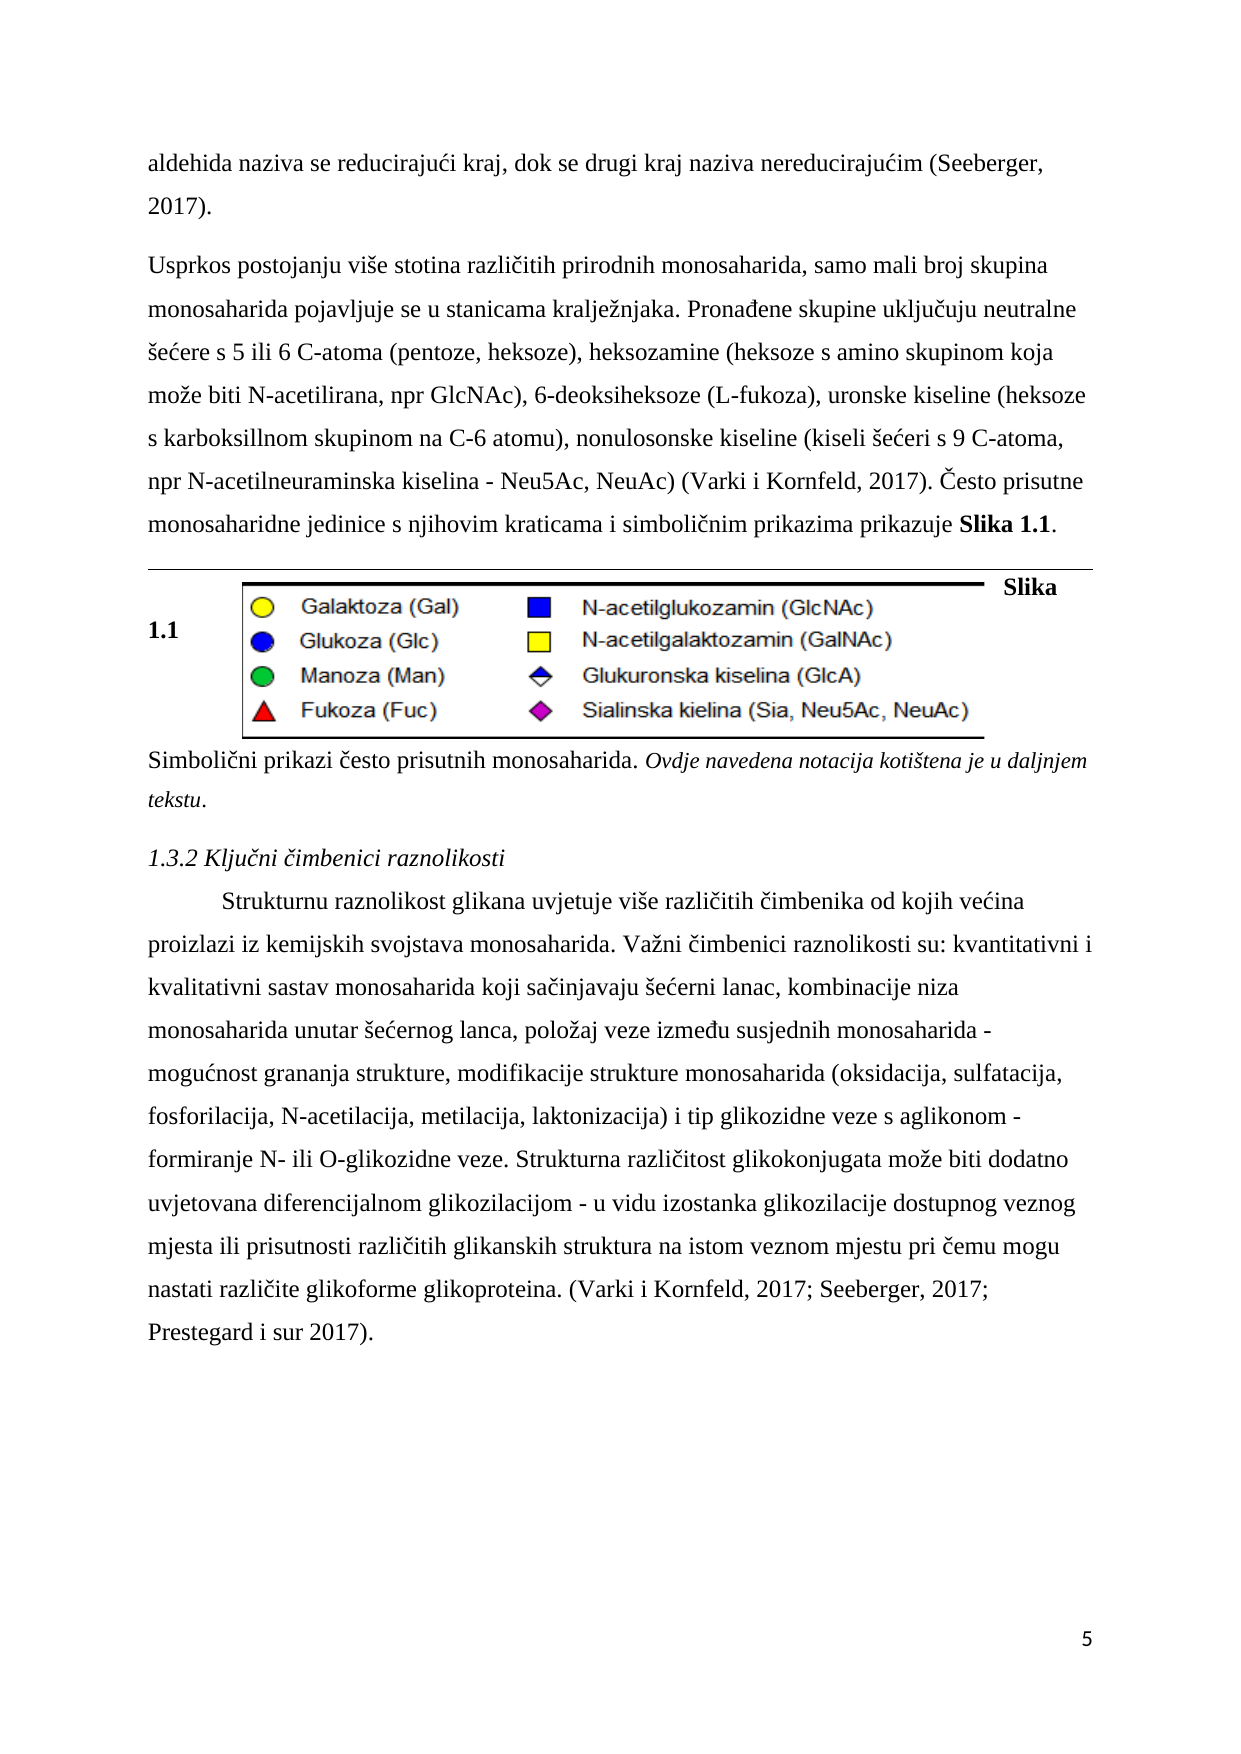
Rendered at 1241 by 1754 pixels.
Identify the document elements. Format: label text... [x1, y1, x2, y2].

subtitle 1.3.2 Ključni čimbenici raznolikosti [148, 843, 1093, 871]
text Strukturnu raznolikost glikana uvjetuje više različitih čimbenika od kojih većina proizlazi iz kemijskih svojstava monosaharida. Važni čimbenici raznolikosti su: kvantitativni i kvalitativni sastav monosaharida koji sačinjavaju šećerni lanac, kombinacije niza monosaharida unutar šećernog lanca, položaj veze između susjednih monosaharida - mogućnost grananja strukture, modifikacije strukture monosaharida (oksidacija, sulfatacija, fosforilacija, N-acetilacija, metilacija, laktonizacija) i tip glikozidne veze s aglikonom - formiranje N- ili O-glikozidne veze. Strukturna različitost glikokonjugata može biti dodatno uvjetovana diferencijalnom glikozilacijom - u vidu izostanka glikozilacije dostupnog veznog mjesta ili prisutnosti različitih glikanskih struktura na istom veznom mjestu pri čemu mogu nastati različite glikoforme glikoproteina. (Varki i Kornfeld, 2017; Seeberger, 2017; Prestegard i sur 2017). [148, 886, 1093, 1346]
text Usprkos postojanju više stotina različitih prirodnih monosaharida, samo mali broj skupina monosaharida pojavljuje se u stanicama kralježnjaka. Pronađene skupine uključuju neutralne šećere s 5 ili 6 C-atoma (pentoze, heksoze), heksozamine (heksoze s amino skupinom koja može biti N-acetilirana, npr GlcNAc), 6-deoksiheksoze (L-fukoza), uronske kiseline (heksoze s karboksillnom skupinom na C-6 atomu), nonulosonske kiseline (kiseli šećeri s 9 C-atoma, npr N-acetilneuraminska kiselina - Neu5Ac, NeuAc) (Varki i Kornfeld, 2017). Često prisutne monosaharidne jedinice s njihovim kraticama i simboličnim prikazima prikazuje Slika 1.1. [148, 251, 1093, 538]
picture [240, 582, 984, 738]
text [148, 148, 1093, 219]
